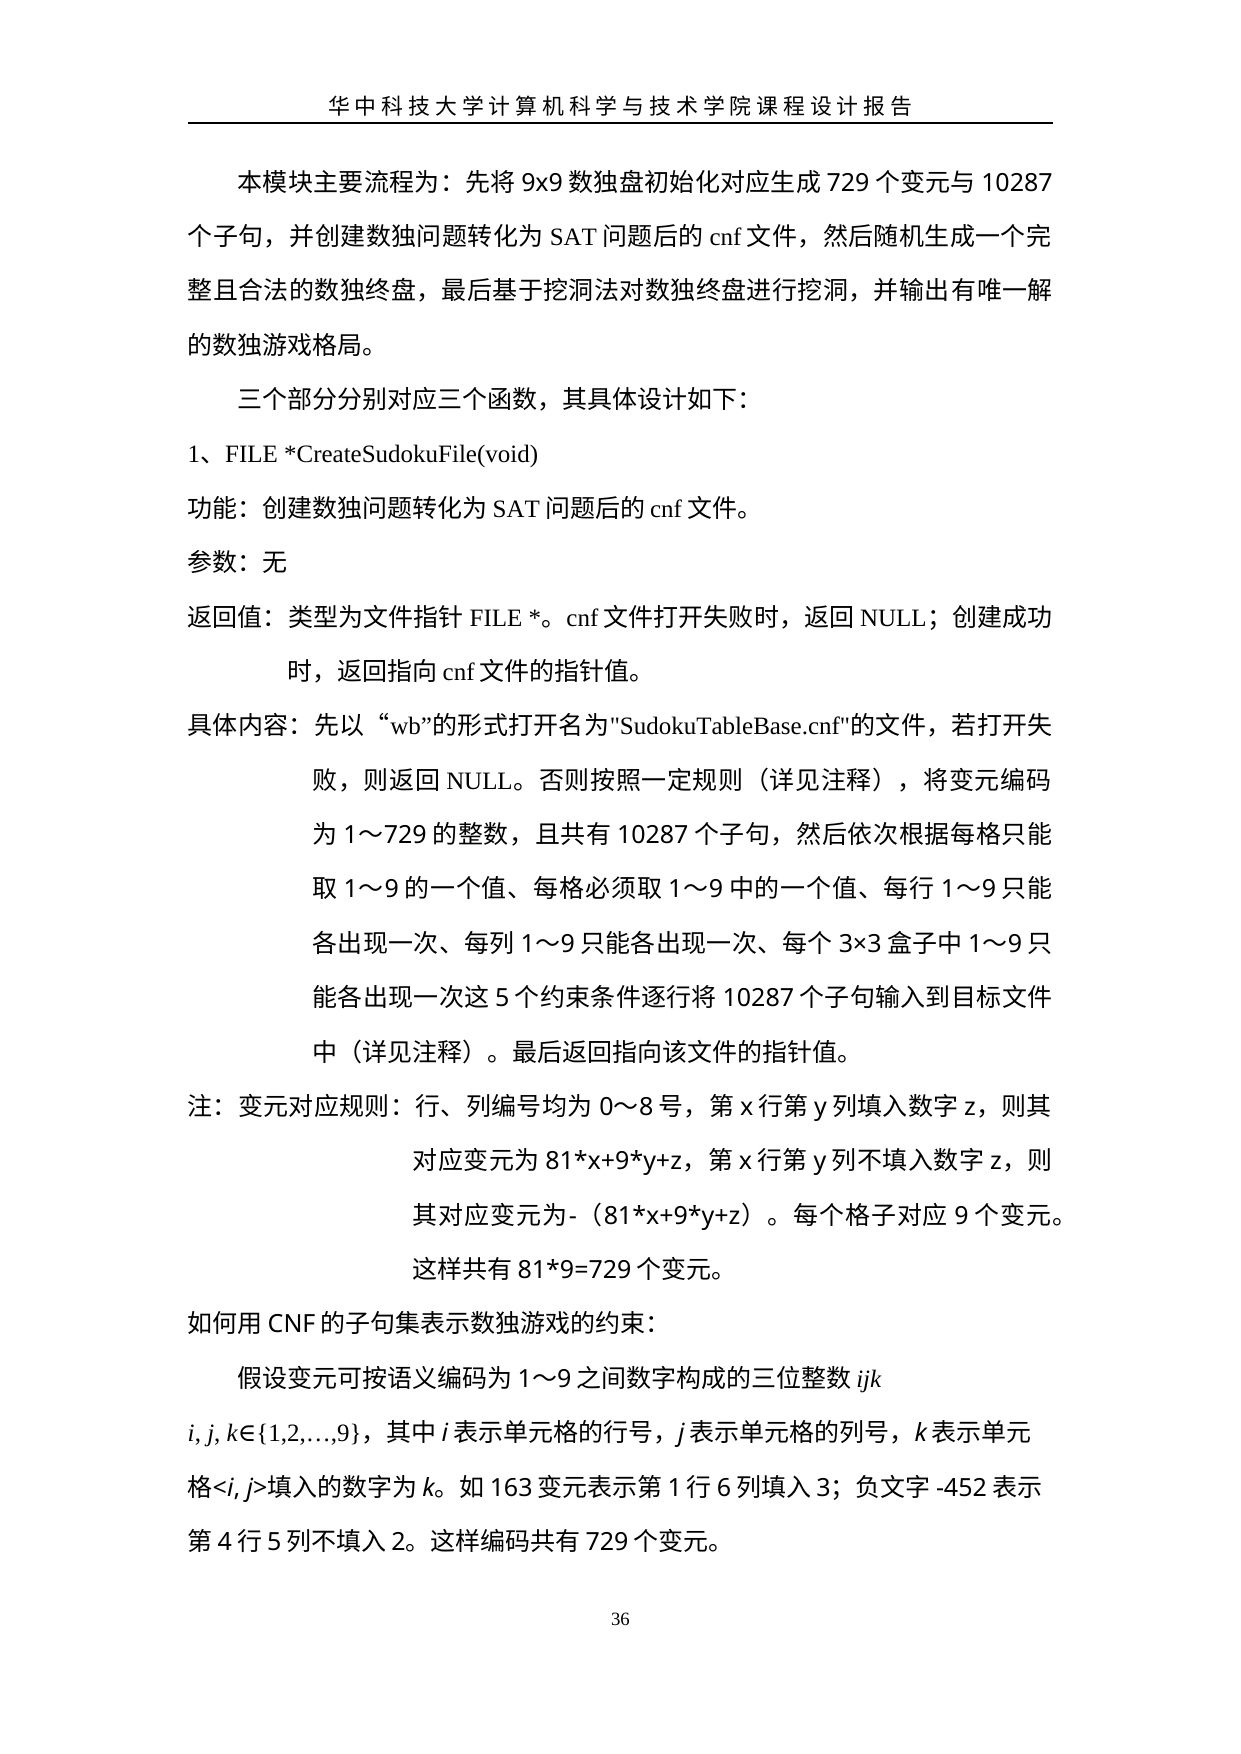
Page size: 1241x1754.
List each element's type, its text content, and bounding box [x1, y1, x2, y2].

text 功能：创建数独问题转化为SAT问题后的cnf文件。 [187, 488, 1053, 524]
text 三个部分分别对应三个函数，其具体设计如下： [187, 379, 1053, 416]
text 本模块主要流程为：先将9x9数独盘初始化对应生成729个变元与10287个子句，并创建数独问题转化为SAT问题后的cnf文件，然后随机生成一个完整且合法的数独终盘，最后基于挖洞法对数独终盘进行挖洞，并输出有唯一解的数独游戏格局。 [187, 162, 1053, 361]
text 返回值：类型为文件指针FILE *。cnf文件打开失败时，返回NULL；创建成功时，返回指向cnf文件的指针值。 [187, 597, 1053, 688]
text 参数：无 [187, 543, 1053, 579]
text 假设变元可按语义编码为1～9之间数字构成的三位整数ijk [187, 1358, 1053, 1394]
text 1、FILE *CreateSudokuFile(void) [187, 434, 1053, 470]
text i, j, k∈{1,2,…,9}，其中i表示单元格的行号，j表示单元格的列号，k表示单元格<i, j>填入的数字为k。如163变元表示第1行6列填入3；负文字 -452表示第4行5列不填入2。这样编码共有729个变元。 [187, 1413, 1053, 1558]
text 具体内容：先以“wb”的形式打开名为"SudokuTableBase.cnf"的文件，若打开失败，则返回NULL。否则按照一定规则（详见注释），将变元编码为1～729的整数，且共有10287个子句，然后依次根据每格只能取1～9的一个值、每格必须取1～9中的一个值、每行1～9只能各出现一次、每列1～9只能各出现一次、每个3×3盒子中1～9只能各出现一次这5个约束条件逐行将10287个子句输入到目标文件中（详见注释）。最后返回指向该文件的指针值。 [187, 706, 1053, 1068]
text 注：变元对应规则：行、列编号均为0～8号，第x行第y列填入数字z，则其对应变元为81*x+9*y+z，第x行第y列不填入数字z，则其对应变元为-（81*x+9*y+z）。每个格子对应9个变元。这样共有81*9=729个变元。 [187, 1086, 1053, 1286]
text 如何用CNF的子句集表示数独游戏的约束： [187, 1304, 1053, 1340]
